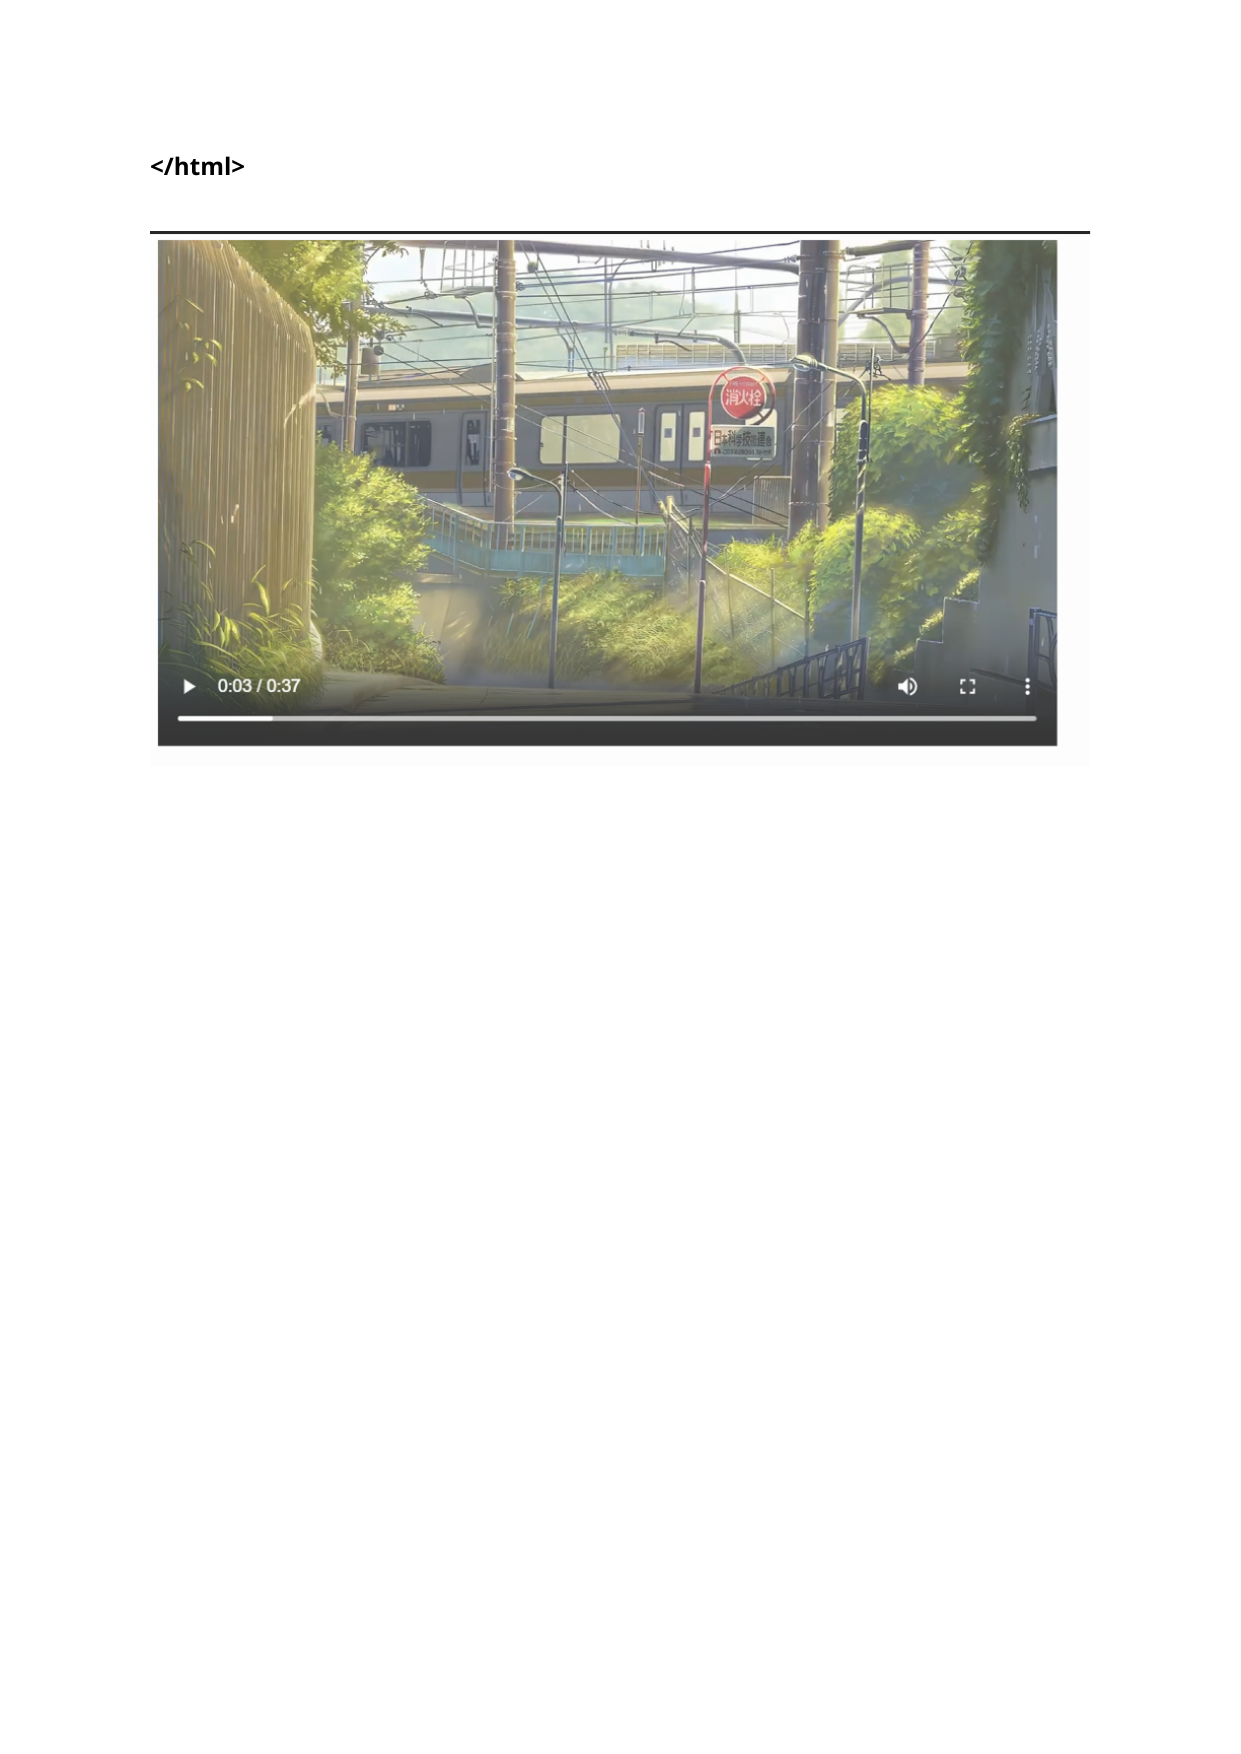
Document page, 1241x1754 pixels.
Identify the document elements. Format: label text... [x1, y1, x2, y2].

picture [150, 231, 1091, 766]
text </html> [150, 150, 1090, 207]
